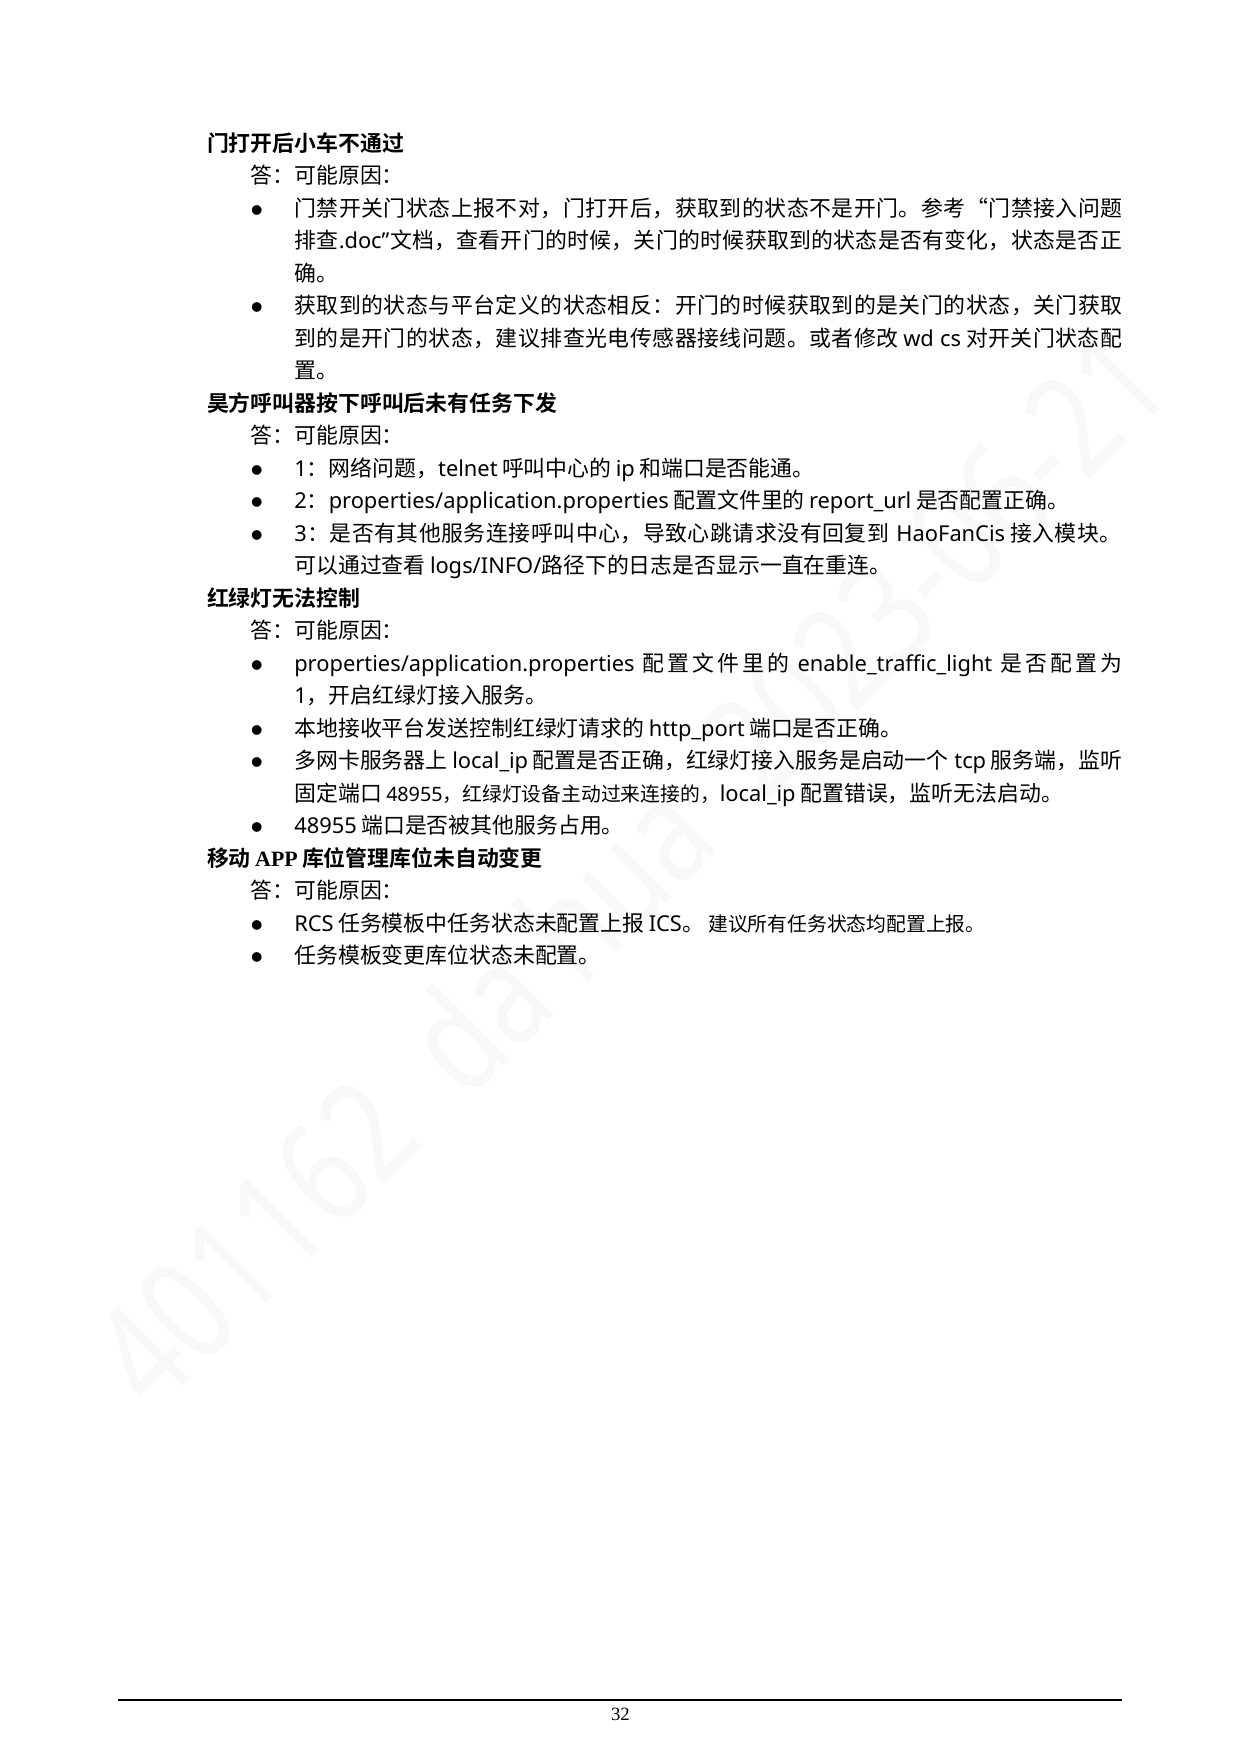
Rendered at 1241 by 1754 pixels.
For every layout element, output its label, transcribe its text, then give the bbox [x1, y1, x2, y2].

text 答：可能原因： [250, 158, 1122, 191]
text 门禁开关门状态上报不对，门打开后，获取到的状态不是开门。参考“门禁接入问题排查.doc”文档，查看开门的时候，关门的时候获取到的状态是否有变化，状态是否正确。 [250, 191, 1122, 288]
text 3：是否有其他服务连接呼叫中心，导致心跳请求没有回复到HaoFanCis接入模块。可以通过查看logs/INFO/路径下的日志是否显示一直在重连。 [250, 516, 1122, 581]
text 答：可能原因： [250, 873, 1122, 906]
text 1：网络问题，telnet呼叫中心的ip和端口是否能通。 [250, 451, 1122, 483]
text 获取到的状态与平台定义的状态相反：开门的时候获取到的是关门的状态，关门获取到的是开门的状态，建议排查光电传感器接线问题。或者修改wd cs对开关门状态配置。 [250, 288, 1122, 386]
text 本地接收平台发送控制红绿灯请求的http_port端口是否正确。 [250, 711, 1122, 743]
text 红绿灯无法控制 [207, 581, 1122, 613]
text 答：可能原因： [250, 418, 1122, 451]
text 答：可能原因： [250, 613, 1122, 646]
text 任务模板变更库位状态未配置。 [250, 938, 1122, 971]
text 多网卡服务器上local_ip配置是否正确，红绿灯接入服务是启动一个tcp服务端，监听固定端口48955，红绿灯设备主动过来连接的，local_ip配置错误，监听无法启动。 [250, 743, 1122, 808]
text 移动APP库位管理库位未自动变更 [207, 841, 1122, 873]
text 2：properties/application.properties配置文件里的report_url是否配置正确。 [250, 483, 1122, 516]
text properties/application.properties配置文件里的enable_traffic_light是否配置为1，开启红绿灯接入服务。 [250, 646, 1122, 711]
text 门打开后小车不通过 [207, 126, 1122, 158]
text RCS任务模板中任务状态未配置上报ICS。 建议所有任务状态均配置上报。 [250, 906, 1122, 938]
text 昊方呼叫器按下呼叫后未有任务下发 [207, 386, 1122, 418]
text 48955端口是否被其他服务占用。 [250, 808, 1122, 841]
